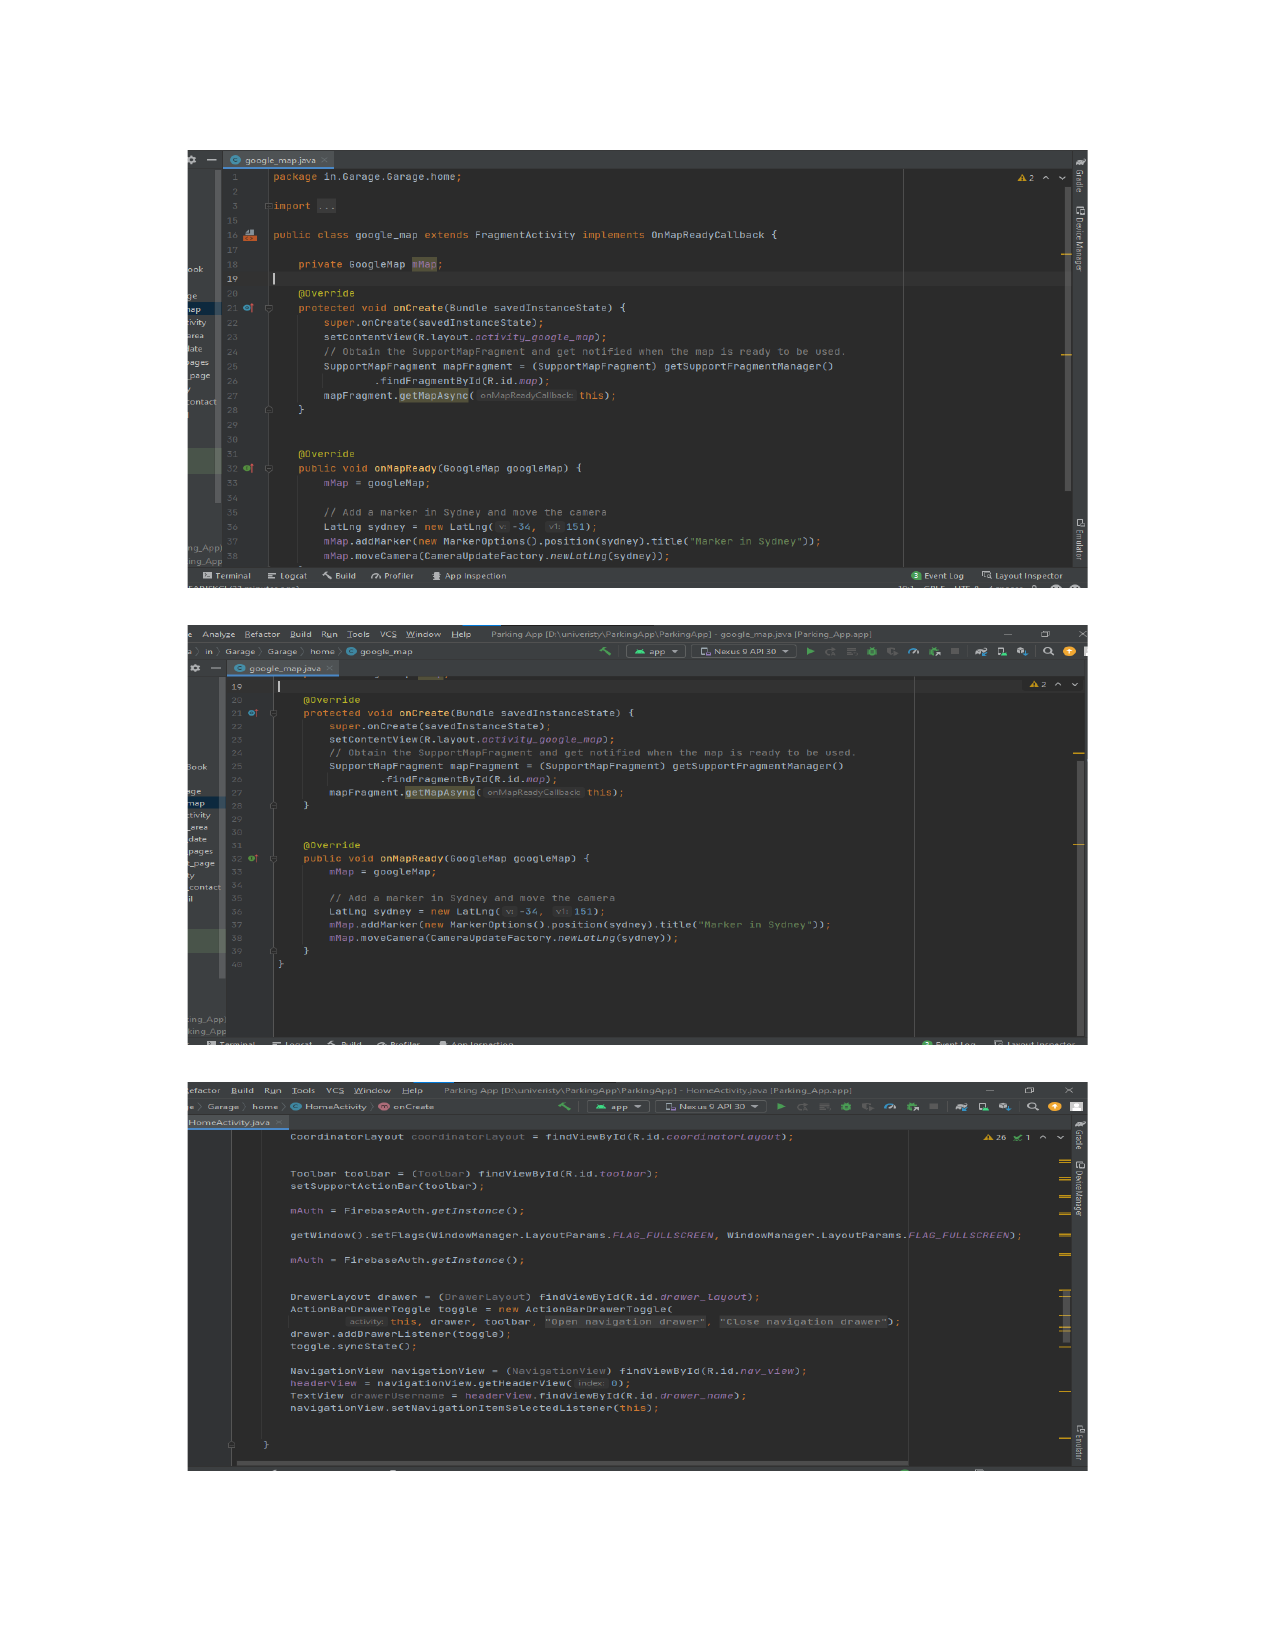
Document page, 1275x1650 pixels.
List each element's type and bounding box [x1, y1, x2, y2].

picture [187, 625, 1088, 1045]
picture [187, 150, 1088, 588]
picture [187, 1082, 1088, 1471]
